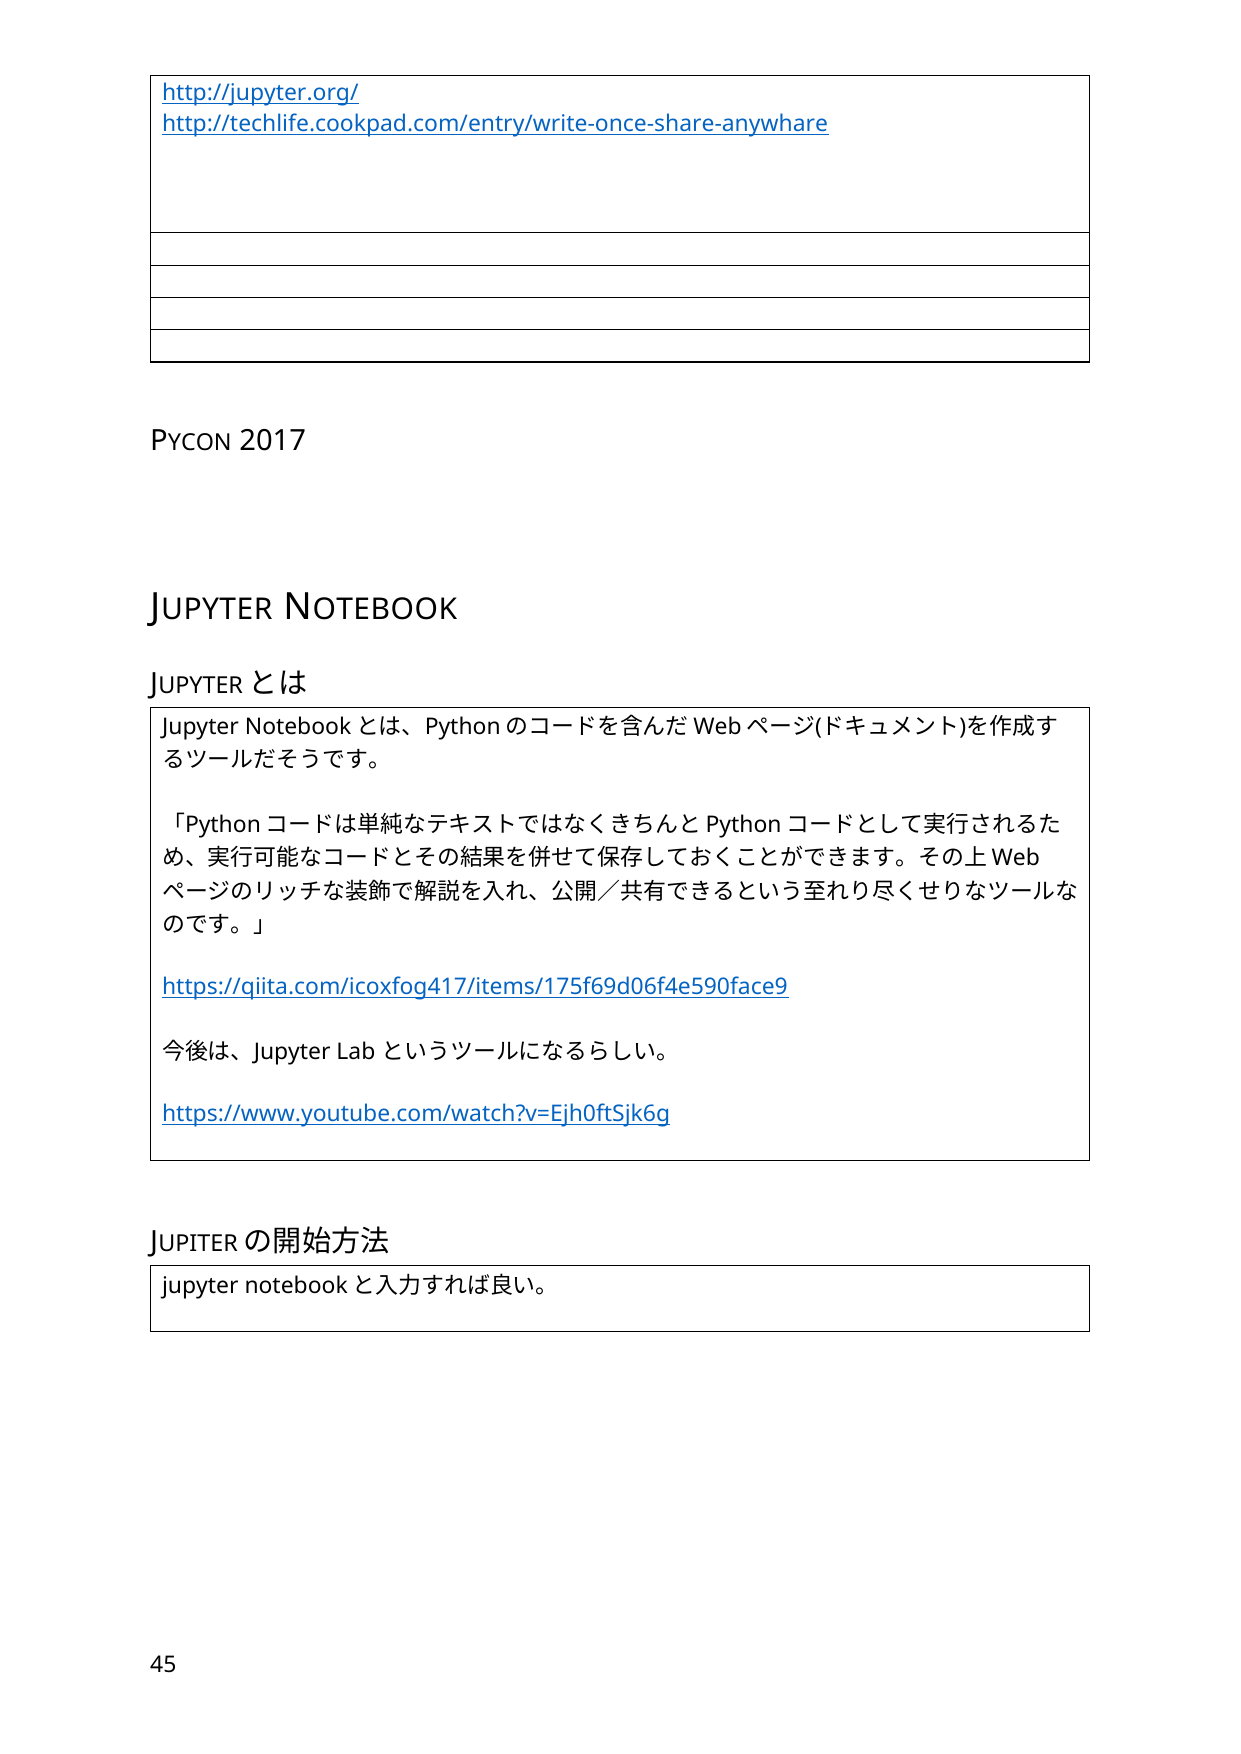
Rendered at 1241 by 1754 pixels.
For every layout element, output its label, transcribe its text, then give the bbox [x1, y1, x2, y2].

subtitle Jupiterの開始方法 [150, 1218, 1090, 1260]
subtitle Jupyterとは [150, 659, 1090, 702]
table_header Jupyter Notebookとは、Pythonのコードを含んだWebページ(ドキュメント)を作成するツールだそうです。 「Pythonコードは単純なテキストではなくきちんとPythonコードとして実行されるため、実行可能なコードとその結果を併せて保存しておくことができます。その上Webページのリッチな装飾で解説を入れ、公開／共有できるという至れり尽くせりなツールなのです。」 https://qiita.com/icoxfog417/items/175f69d06f4e590face9 今後は、Jupyter Lab というツールになるらしい。 https://www.youtube.com/watch?v=Ejh0ftSjk6g [151, 708, 1089, 1160]
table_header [151, 1266, 1089, 1331]
table_cell [151, 298, 1089, 329]
subtitle Pycon 2017 [150, 419, 1090, 459]
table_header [151, 76, 1089, 232]
subtitle Jupyter Notebook [150, 580, 1090, 631]
table_cell [151, 233, 1089, 264]
table_cell [151, 330, 1089, 361]
table_cell [151, 266, 1089, 297]
